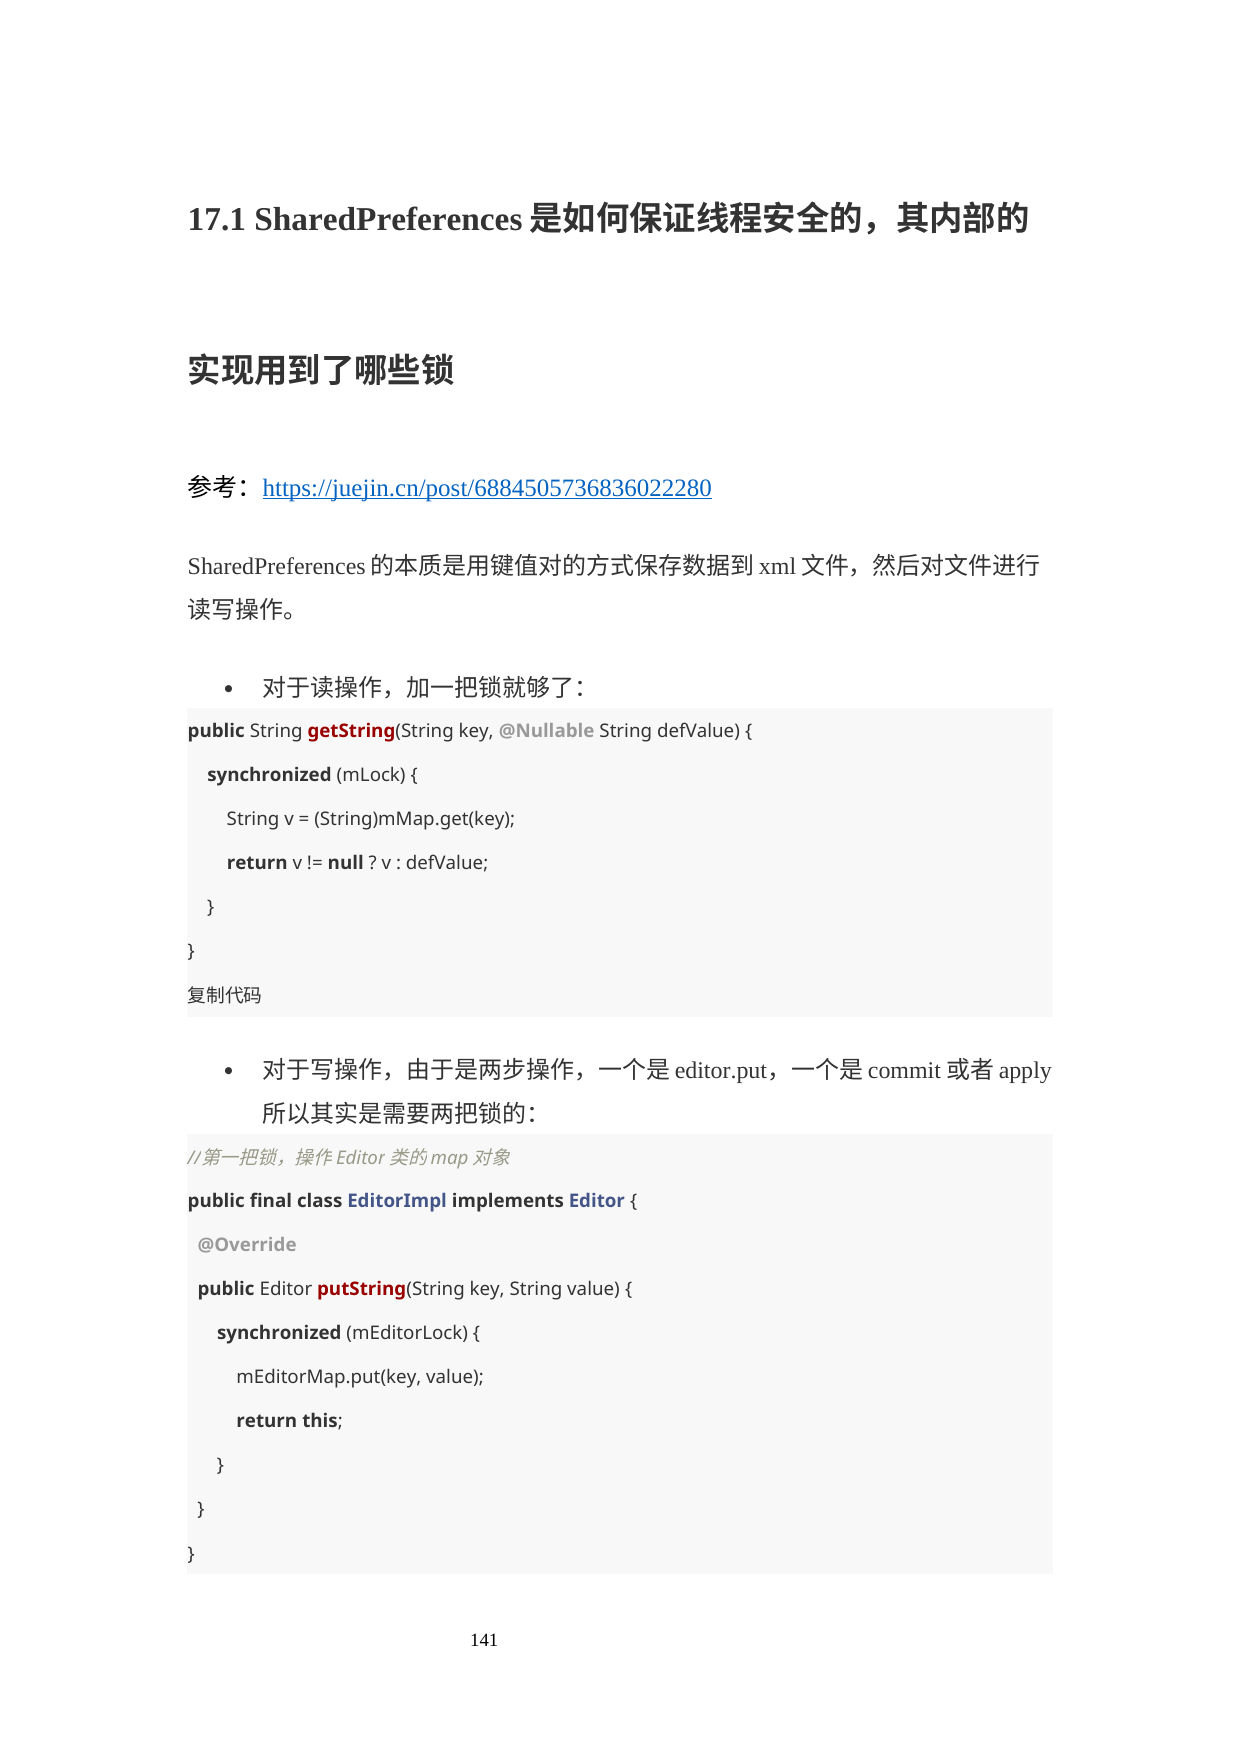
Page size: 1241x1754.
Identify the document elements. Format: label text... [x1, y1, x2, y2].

text 复制代码 [187, 973, 1053, 1017]
text return v != null ? v : defValue; [187, 840, 1053, 884]
text synchronized (mLock) { [187, 752, 1053, 796]
text SharedPreferences的本质是用键值对的方式保存数据到xml文件，然后对文件进行读写操作。 [187, 542, 1053, 630]
text } [187, 884, 1053, 928]
text mEditorMap.put(key, value); [187, 1354, 1053, 1398]
text } [187, 1531, 1053, 1574]
text @Override [187, 1222, 1053, 1266]
text 参考：https://juejin.cn/post/6884505736836022280 [187, 463, 1053, 507]
text synchronized (mEditorLock) { [187, 1310, 1053, 1354]
text public String getString(String key, @Nullable String defValue) { [187, 708, 1053, 752]
text public final class EditorImpl implements Editor { [187, 1178, 1053, 1222]
list 对于写操作，由于是两步操作，一个是editor.put，一个是commit或者apply所以其实是需要两把锁的： [225, 1046, 1053, 1134]
text String v = (String)mMap.get(key); [187, 796, 1053, 840]
text return this; [187, 1398, 1053, 1442]
text } [187, 1486, 1053, 1531]
text } [187, 928, 1053, 973]
text } [187, 1442, 1053, 1486]
subtitle 17.1 SharedPreferences是如何保证线程安全的，其内部的实现用到了哪些锁 [187, 172, 1053, 412]
text public Editor putString(String key, String value) { [187, 1266, 1053, 1310]
text //第一把锁，操作Editor类的map对象 [187, 1134, 1053, 1178]
list 对于读操作，加一把锁就够了： [225, 664, 1053, 708]
